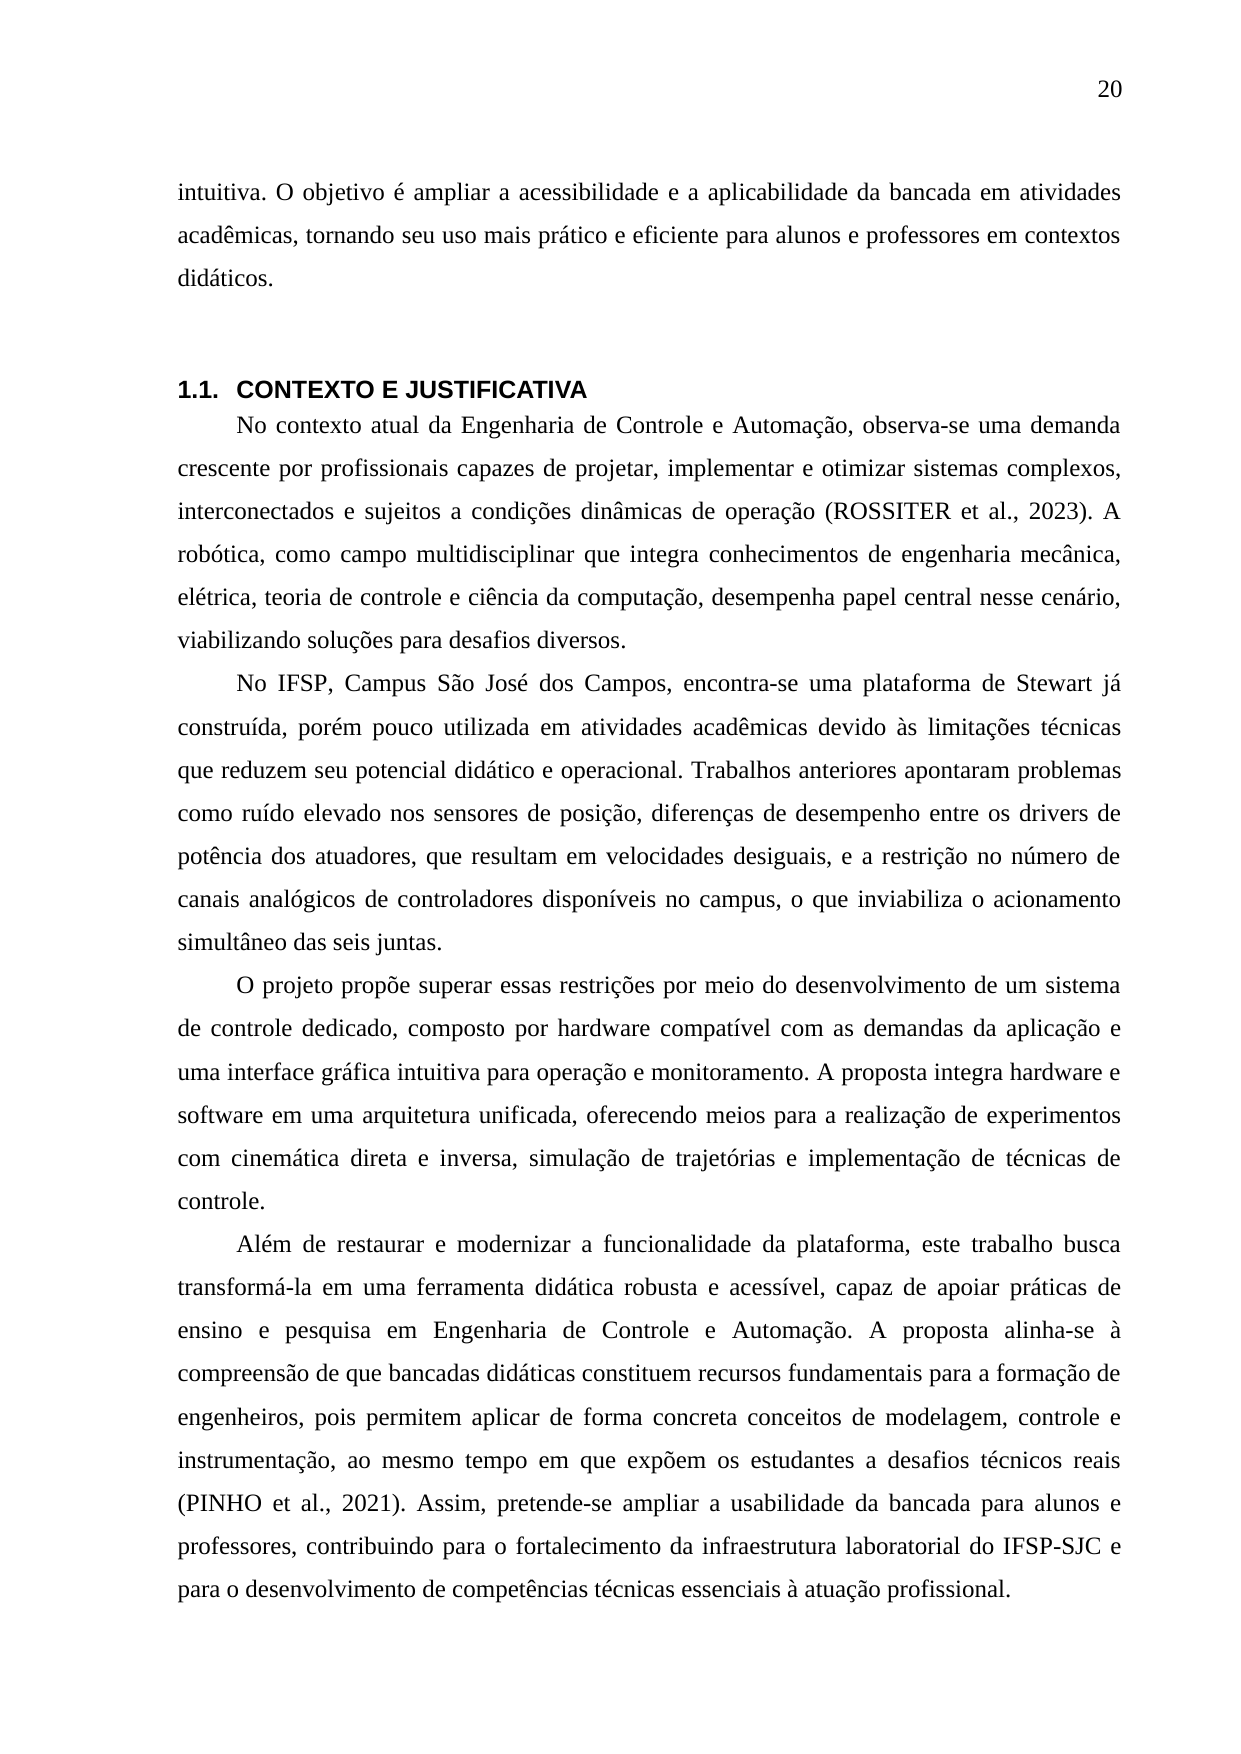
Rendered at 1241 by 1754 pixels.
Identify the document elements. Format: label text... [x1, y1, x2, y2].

text O projeto propõe superar essas restrições por meio do desenvolvimento de um sistema de controle dedicado, composto por hardware compatível com as demandas da aplicação e uma interface gráfica intuitiva para operação e monitoramento. A proposta integra hardware e software em uma arquitetura unificada, oferecendo meios para a realização de experimentos com cinemática direta e inversa, simulação de trajetórias e implementação de técnicas de controle. [177, 970, 1122, 1215]
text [177, 177, 1122, 292]
text Além de restaurar e modernizar a funcionalidade da plataforma, este trabalho busca transformá-la em uma ferramenta didática robusta e acessível, capaz de apoiar práticas de ensino e pesquisa em Engenharia de Controle e Automação. A proposta alinha-se à compreensão de que bancadas didáticas constituem recursos fundamentais para a formação de engenheiros, pois permitem aplicar de forma concreta conceitos de modelagem, controle e instrumentação, ao mesmo tempo em que expõem os estudantes a desafios técnicos reais (PINHO et al., 2021). Assim, pretende-se ampliar a usabilidade da bancada para alunos e professores, contribuindo para o fortalecimento da infraestrutura laboratorial do IFSP-SJC e para o desenvolvimento de competências técnicas essenciais à atuação profissional. [177, 1229, 1122, 1603]
text No IFSP, Campus São José dos Campos, encontra-se uma plataforma de Stewart já construída, porém pouco utilizada em atividades acadêmicas devido às limitações técnicas que reduzem seu potencial didático e operacional. Trabalhos anteriores apontaram problemas como ruído elevado nos sensores de posição, diferenças de desempenho entre os drivers de potência dos atuadores, que resultam em velocidades desiguais, e a restrição no número de canais analógicos de controladores disponíveis no campus, o que inviabiliza o acionamento simultâneo das seis juntas. [177, 668, 1122, 956]
text No contexto atual da Engenharia de Controle e Automação, observa-se uma demanda crescente por profissionais capazes de projetar, implementar e otimizar sistemas complexos, interconectados e sujeitos a condições dinâmicas de operação (ROSSITER et al., 2023). A robótica, como campo multidisciplinar que integra conhecimentos de engenharia mecânica, elétrica, teoria de controle e ciência da computação, desempenha papel central nesse cenário, viabilizando soluções para desafios diversos. [177, 410, 1122, 654]
text Contexto e Justificativa [177, 375, 1122, 403]
